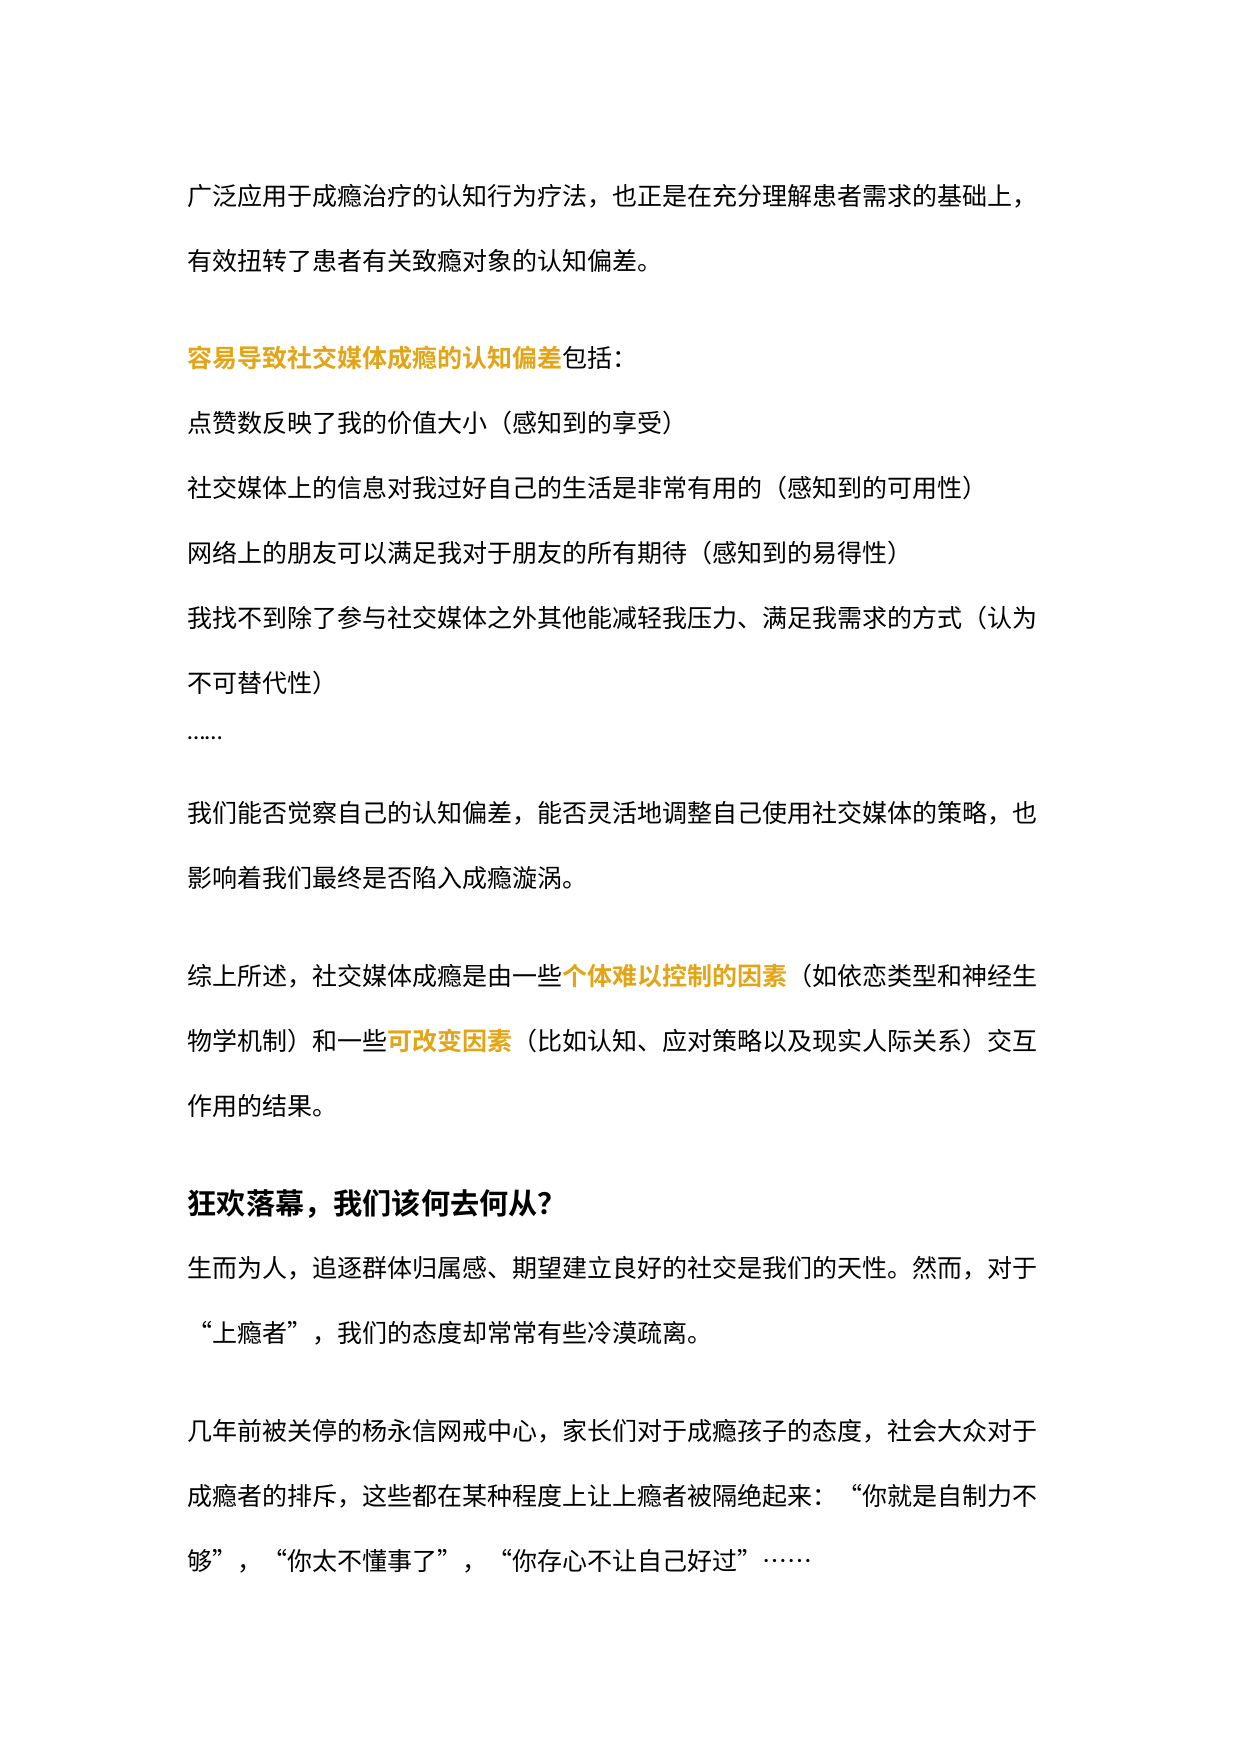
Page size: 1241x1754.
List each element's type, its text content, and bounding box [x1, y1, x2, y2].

text 容易导致社交媒体成瘾的认知偏差包括： [187, 324, 1053, 389]
text 点赞数反映了我的价值大小（感知到的享受） [187, 389, 1053, 454]
text 网络上的朋友可以满足我对于朋友的所有期待（感知到的易得性） [187, 519, 1053, 584]
text 生而为人，追逐群体归属感、期望建立良好的社交是我们的天性。然而，对于“上瘾者”，我们的态度却常常有些冷漠疏离。 [187, 1234, 1053, 1364]
text 广泛应用于成瘾治疗的认知行为疗法，也正是在充分理解患者需求的基础上，有效扭转了患者有关致瘾对象的认知偏差。 [187, 162, 1053, 292]
text 几年前被关停的杨永信网戒中心，家长们对于成瘾孩子的态度，社会大众对于成瘾者的排斥，这些都在某种程度上让上瘾者被隔绝起来：“你就是自制力不够”，“你太不懂事了”，“你存心不让自己好过”…… [187, 1397, 1053, 1592]
text 我们能否觉察自己的认知偏差，能否灵活地调整自己使用社交媒体的策略，也影响着我们最终是否陷入成瘾漩涡。 [187, 779, 1053, 909]
text 综上所述，社交媒体成瘾是由一些个体难以控制的因素（如依恋类型和神经生物学机制）和一些可改变因素（比如认知、应对策略以及现实人际关系）交互作用的结果。 [187, 942, 1053, 1137]
text 社交媒体上的信息对我过好自己的生活是非常有用的（感知到的可用性） [187, 454, 1053, 519]
text 我找不到除了参与社交媒体之外其他能减轻我压力、满足我需求的方式（认为不可替代性） [187, 584, 1053, 714]
text 狂欢落幕，我们该何去何从？ [187, 1169, 1053, 1234]
text …… [187, 714, 1053, 747]
